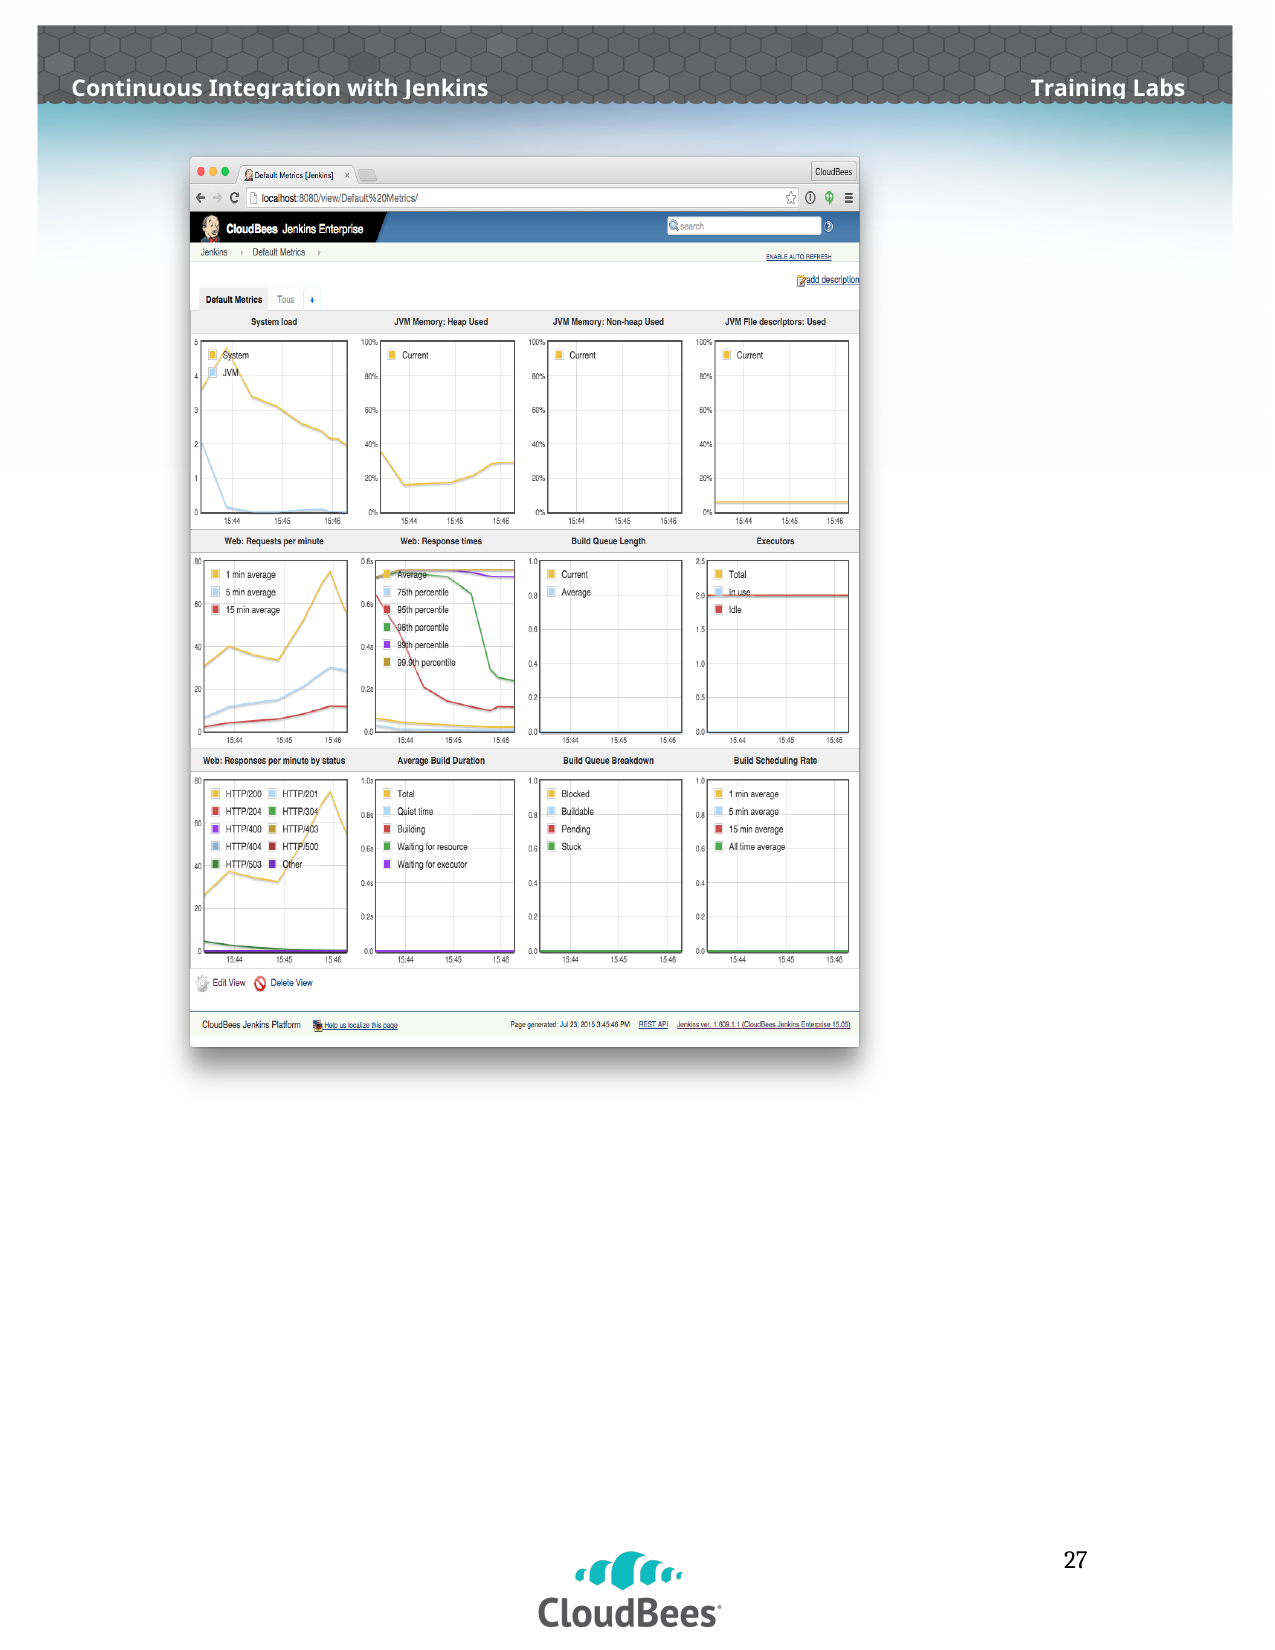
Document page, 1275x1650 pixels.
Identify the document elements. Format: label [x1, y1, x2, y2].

table_cell [118, 133, 1225, 1527]
picture [525, 1538, 729, 1650]
picture [0, 0, 1270, 1108]
